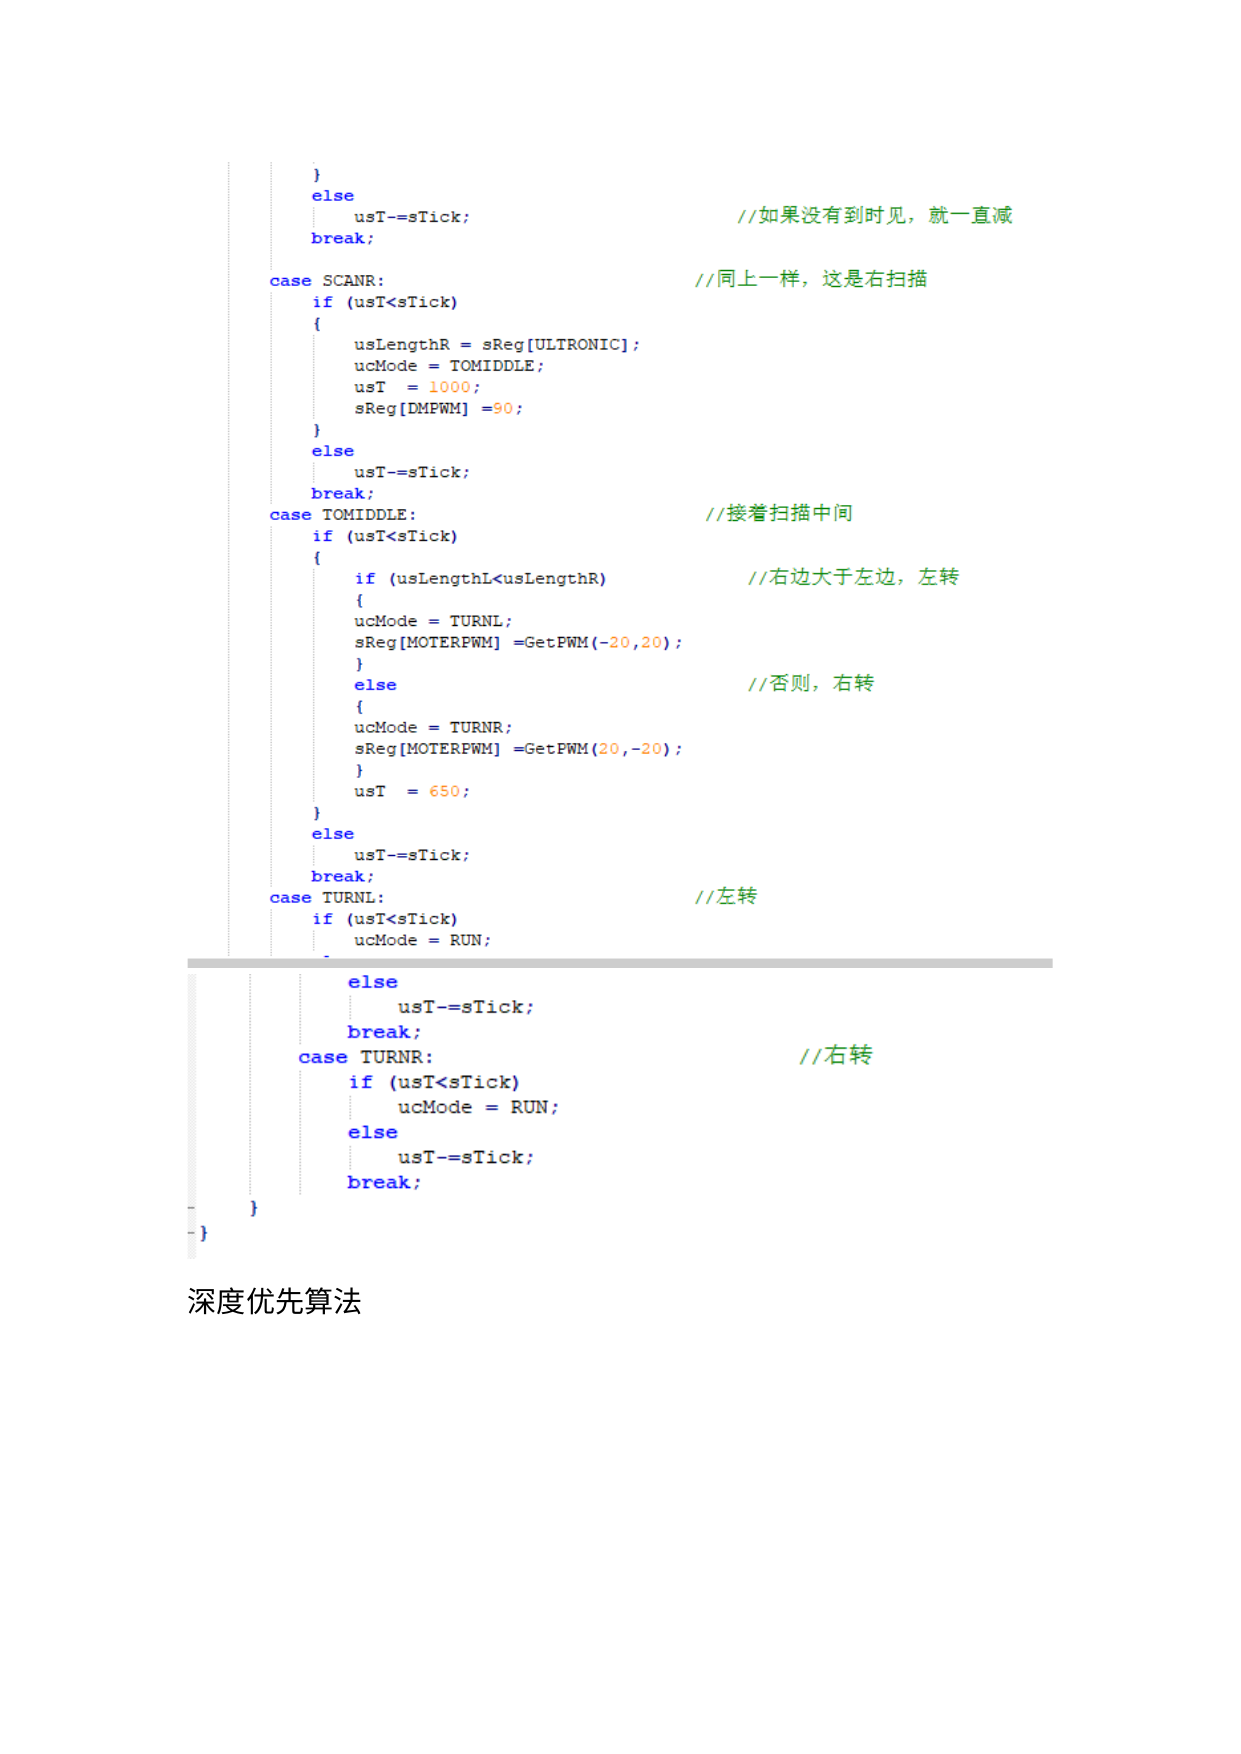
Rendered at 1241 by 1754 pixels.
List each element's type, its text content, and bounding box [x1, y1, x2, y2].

picture [187, 974, 988, 1259]
text 深度优先算法 [187, 1267, 1053, 1332]
picture [187, 162, 1053, 968]
